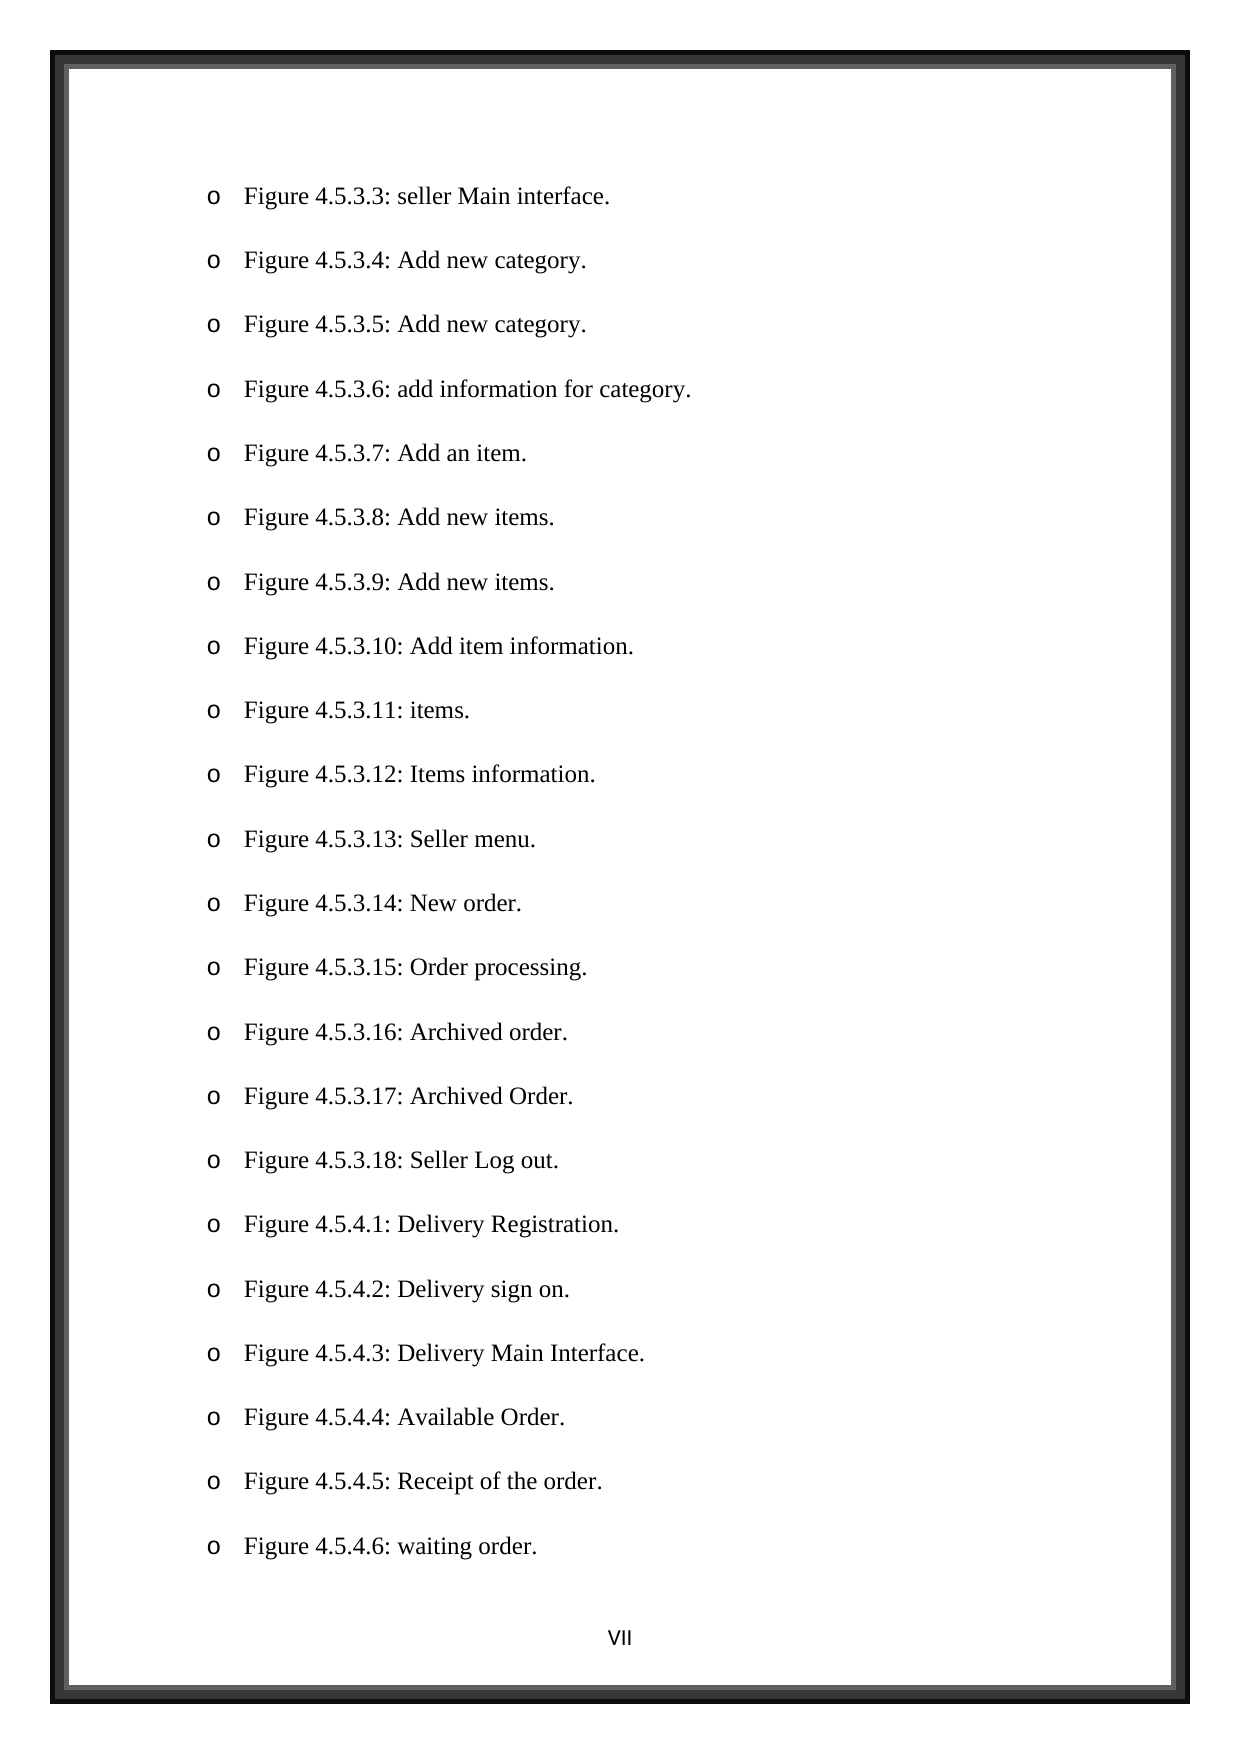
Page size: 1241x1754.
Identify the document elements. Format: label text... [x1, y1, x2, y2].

list Figure 4.5.4.6: waiting order. [206, 1531, 1053, 1562]
list Figure 4.5.3.4: Add new category. [206, 245, 1053, 276]
list Figure 4.5.3.12: Items information. [206, 759, 1053, 790]
list Figure 4.5.3.15: Order processing. [206, 952, 1053, 983]
list Figure 4.5.3.16: Archived order. [206, 1017, 1053, 1047]
list Figure 4.5.3.14: New order. [206, 888, 1053, 919]
list Figure 4.5.3.8: Add new items. [206, 502, 1053, 533]
list Figure 4.5.3.7: Add an item. [206, 438, 1053, 469]
list Figure 4.5.4.3: Delivery Main Interface. [206, 1338, 1053, 1369]
list Figure 4.5.3.6: add information for category. [206, 374, 1053, 405]
list Figure 4.5.3.10: Add item information. [206, 631, 1053, 662]
list Figure 4.5.3.13: Seller menu. [206, 824, 1053, 854]
list Figure 4.5.3.9: Add new items. [206, 567, 1053, 597]
list Figure 4.5.3.5: Add new category. [206, 309, 1053, 340]
list Figure 4.5.3.18: Seller Log out. [206, 1145, 1053, 1176]
list Figure 4.5.3.17: Archived Order. [206, 1081, 1053, 1112]
list Figure 4.5.4.1: Delivery Registration. [206, 1209, 1053, 1240]
list Figure 4.5.3.11: items. [206, 695, 1053, 726]
list Figure 4.5.3.3: seller Main interface. [206, 181, 1053, 212]
list Figure 4.5.4.5: Receipt of the order. [206, 1466, 1053, 1497]
list Figure 4.5.4.4: Available Order. [206, 1402, 1053, 1433]
list Figure 4.5.4.2: Delivery sign on. [206, 1274, 1053, 1304]
